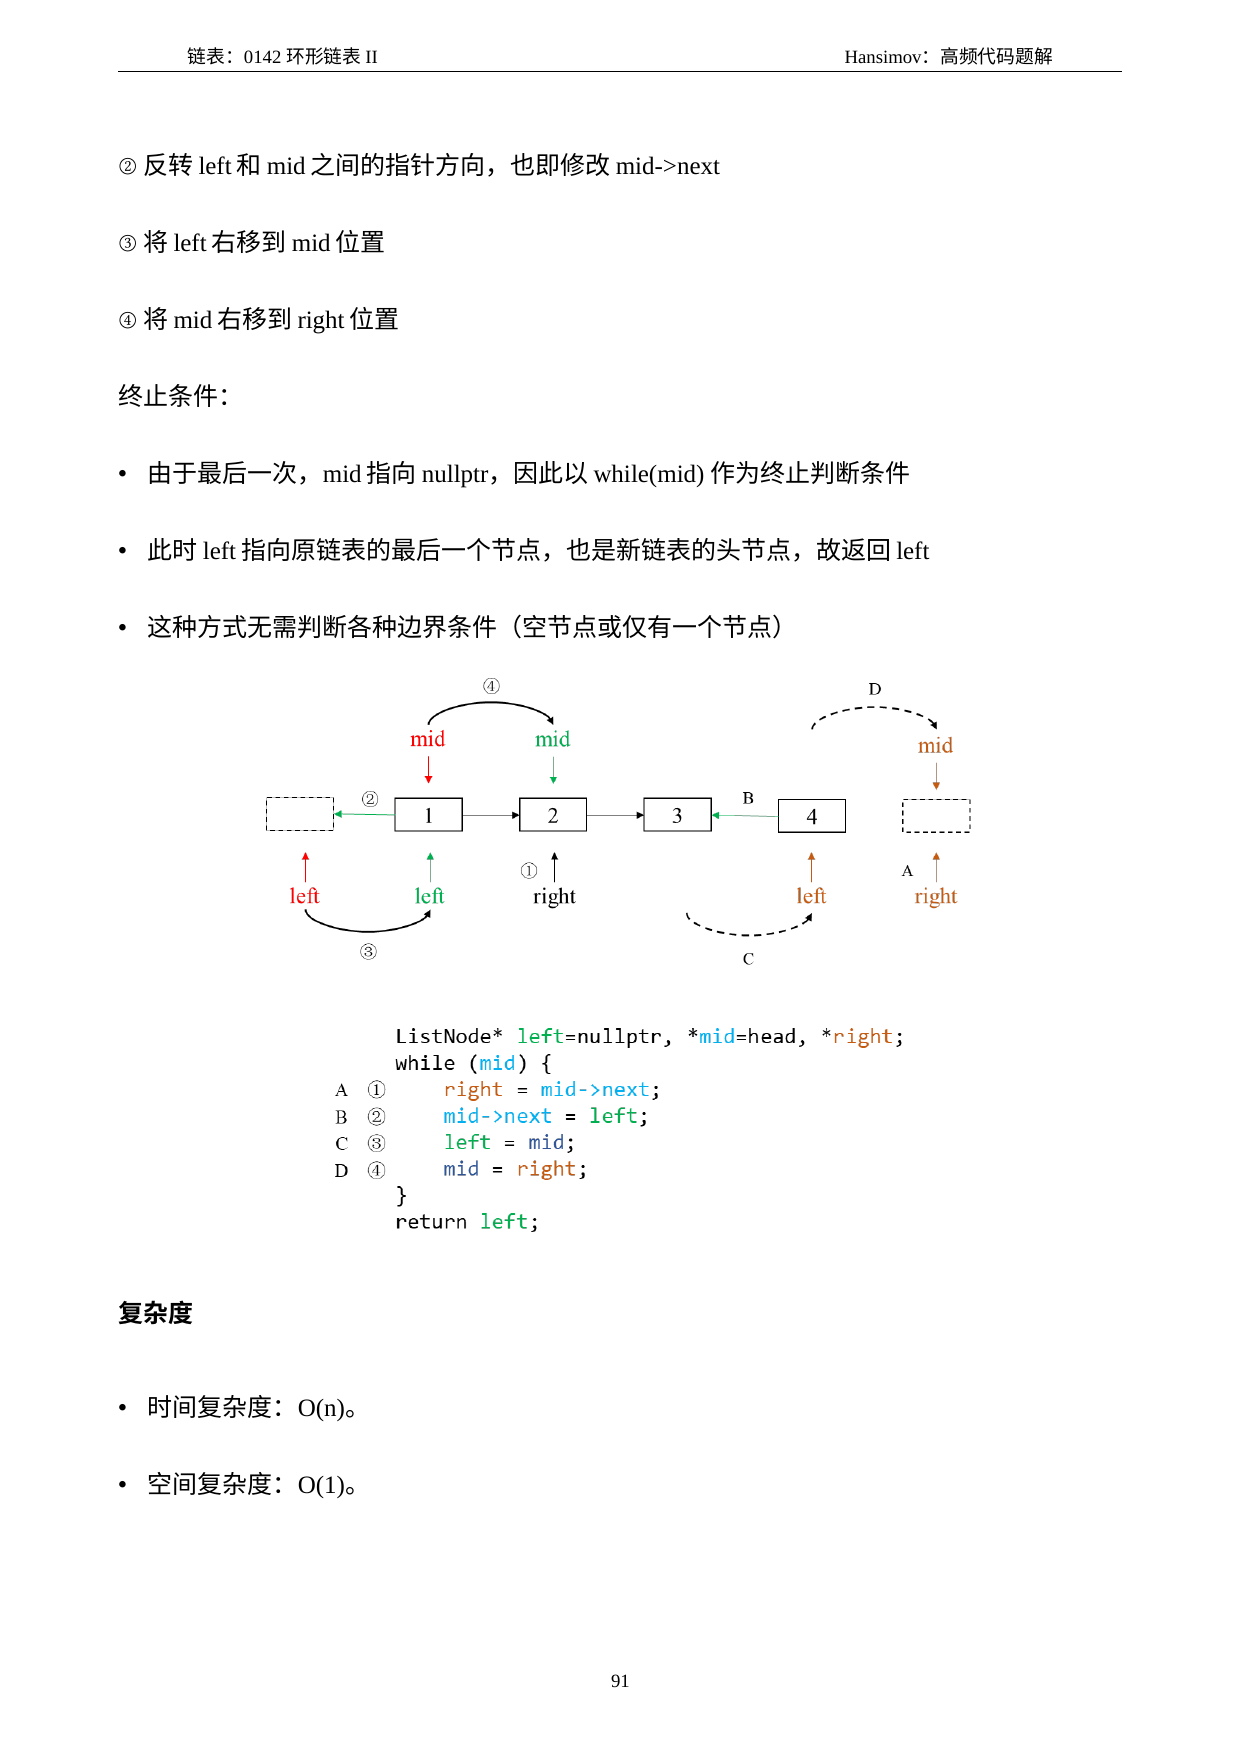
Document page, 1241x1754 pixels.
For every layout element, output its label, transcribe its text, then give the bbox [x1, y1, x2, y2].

picture [311, 1015, 930, 1247]
text 此时left指向原链表的最后一个节点，也是新链表的头节点，故返回left [118, 515, 1122, 583]
text 终止条件： [118, 361, 1122, 429]
text ③ 将left右移到mid位置 [118, 207, 1122, 275]
text ④ 将mid右移到right位置 [118, 284, 1122, 352]
text 空间复杂度：O(1)。 [118, 1448, 1122, 1516]
subtitle 复杂度 [118, 1277, 1097, 1345]
text 这种方式无需判断各种边界条件（空节点或仅有一个节点） [118, 592, 1122, 660]
text 由于最后一次，mid指向nullptr，因此以while(mid) 作为终止判断条件 [118, 438, 1122, 506]
picture [265, 668, 975, 979]
text ② 反转left和mid之间的指针方向，也即修改mid->next [118, 130, 1122, 198]
text 时间复杂度：O(n)。 [118, 1371, 1122, 1439]
